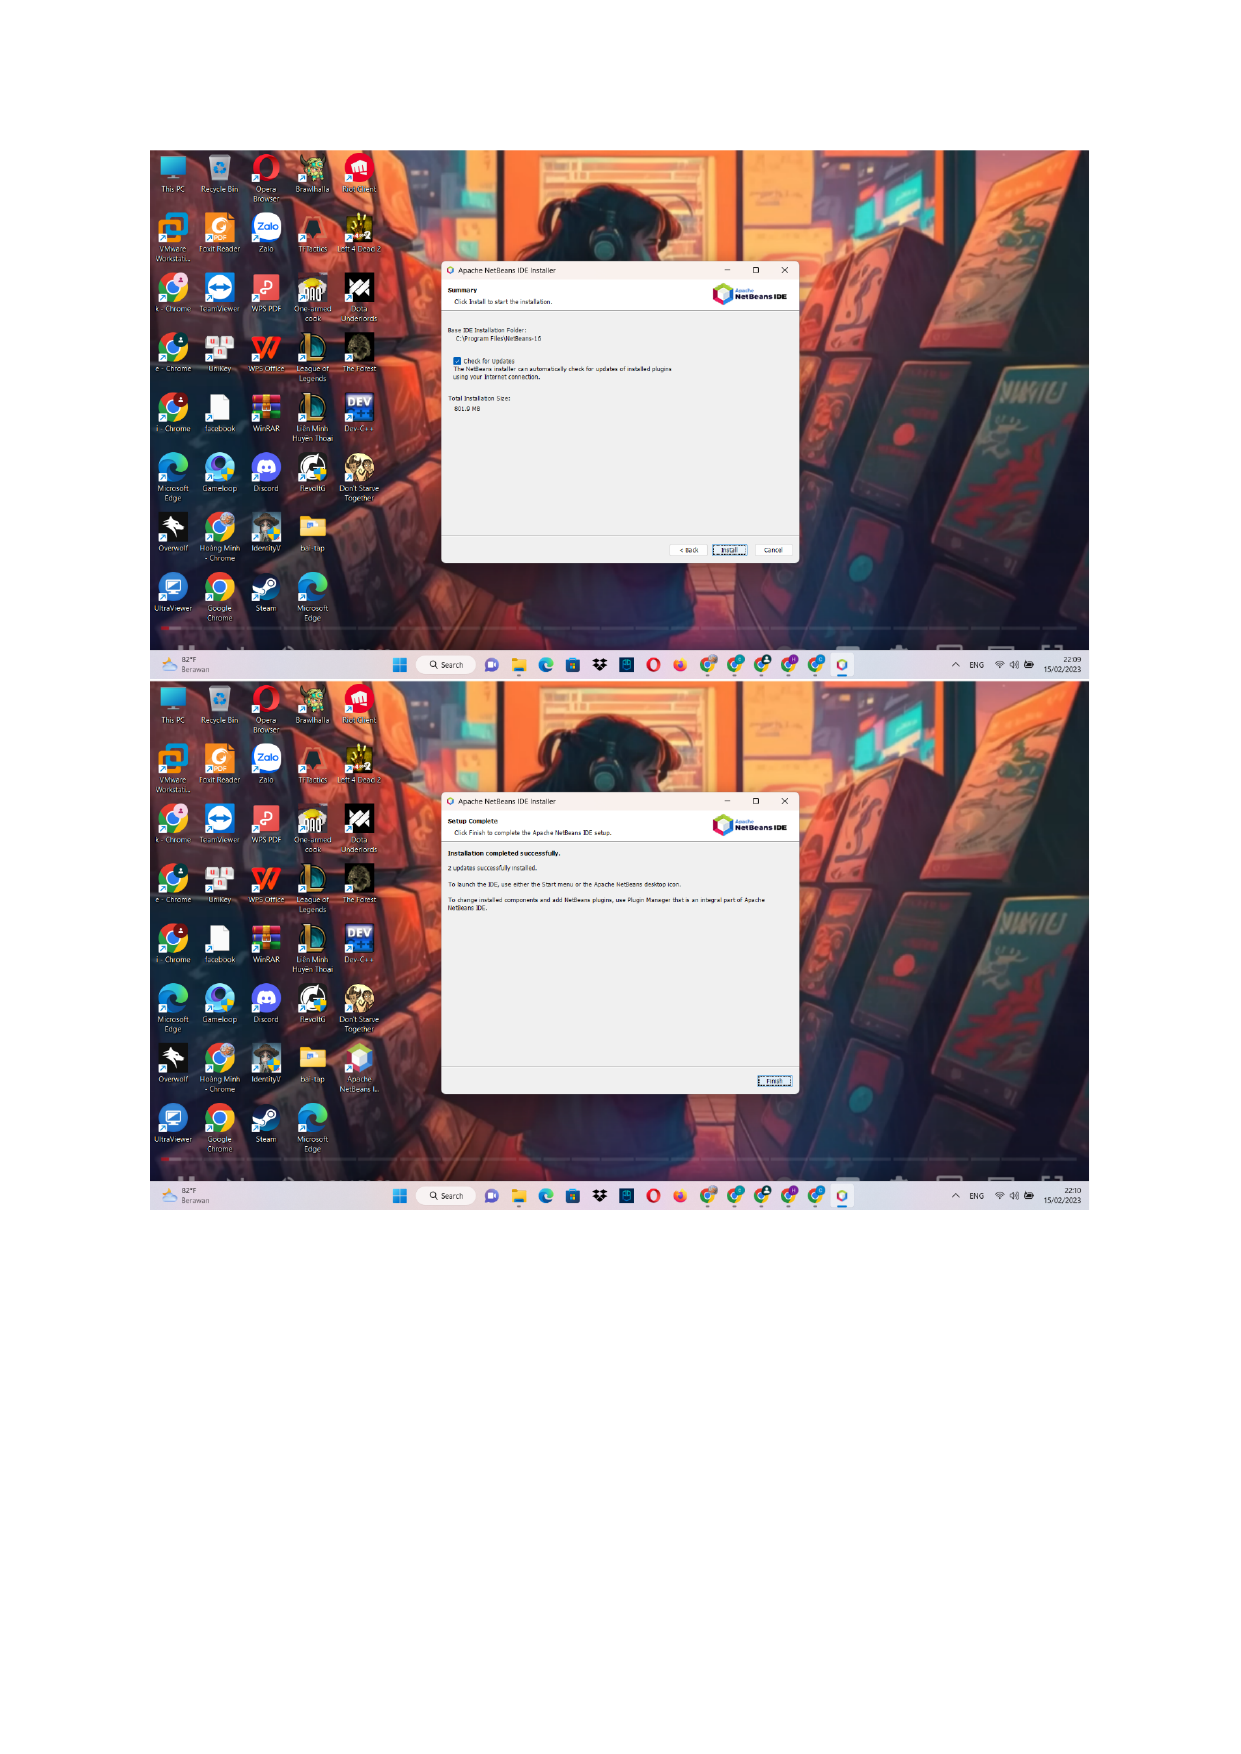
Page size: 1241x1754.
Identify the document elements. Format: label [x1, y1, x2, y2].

picture [150, 150, 1090, 679]
picture [150, 680, 1090, 1210]
